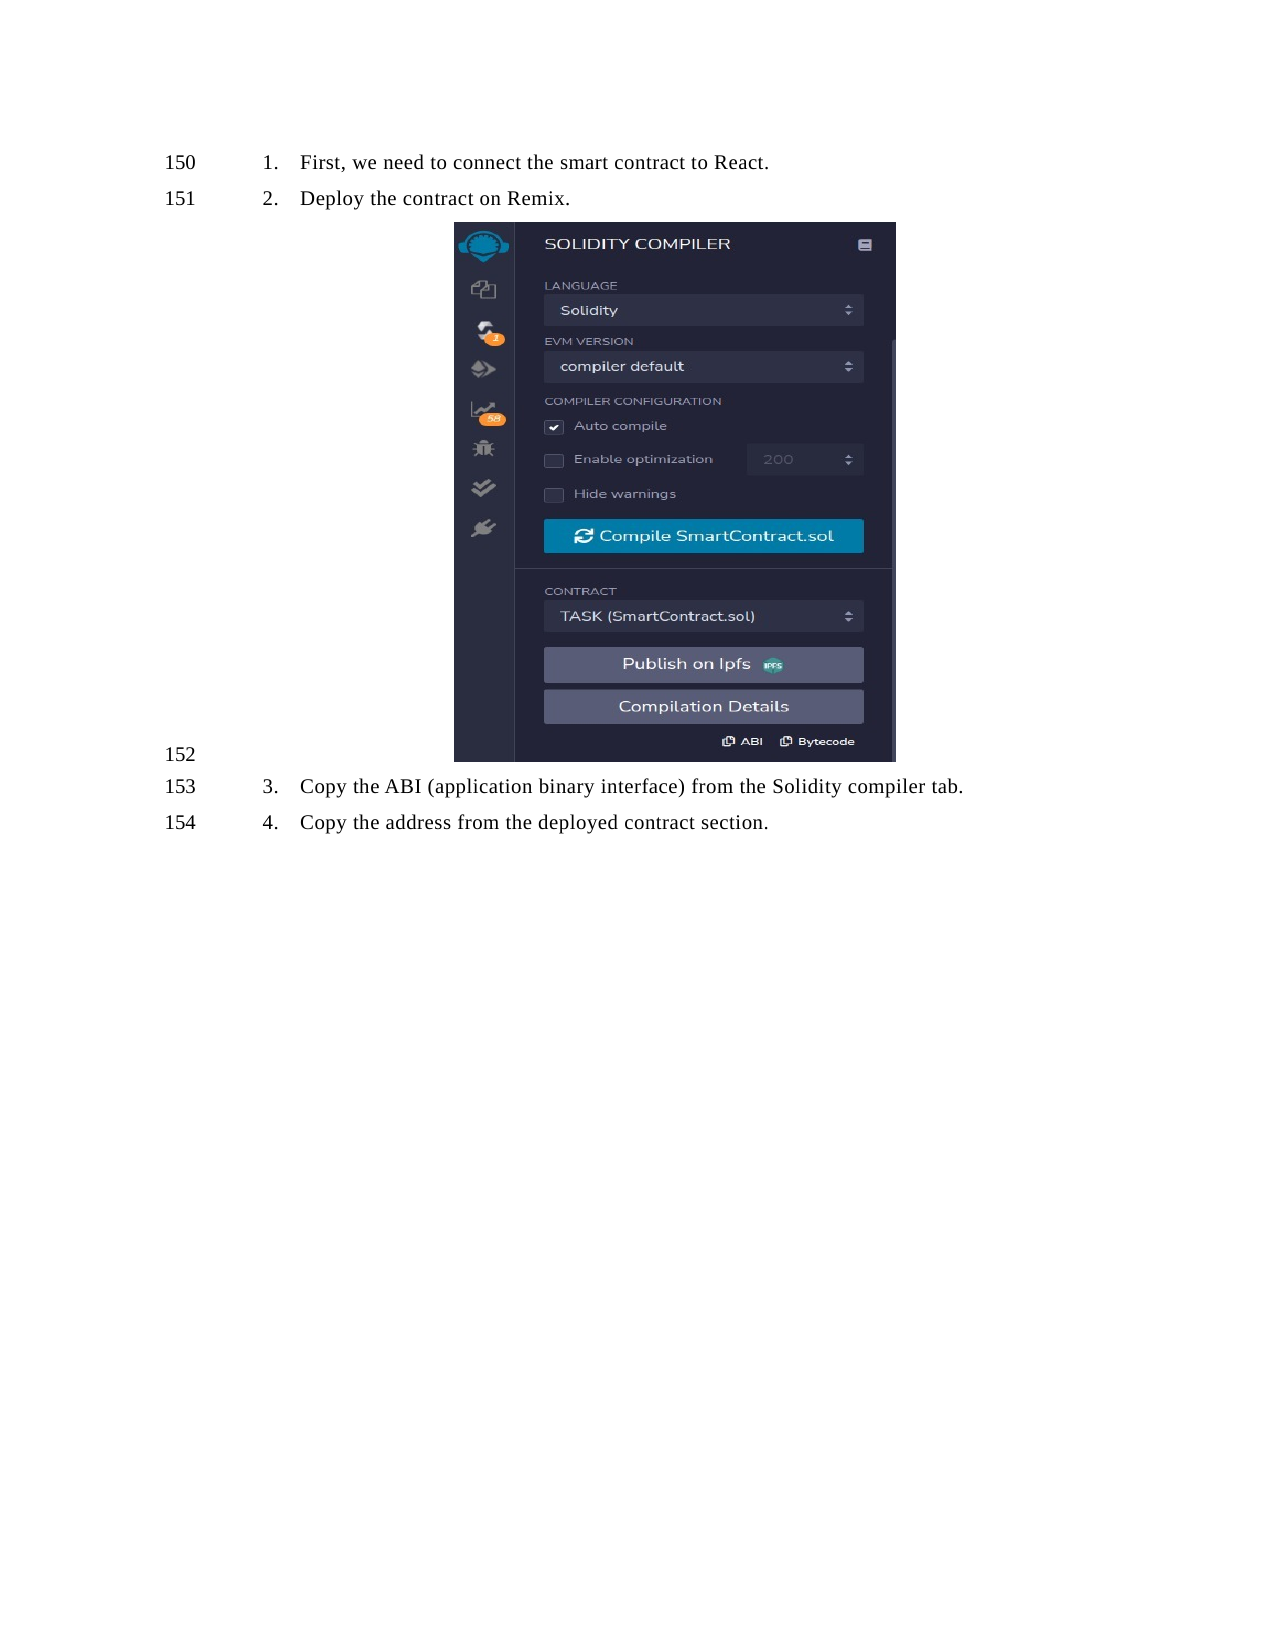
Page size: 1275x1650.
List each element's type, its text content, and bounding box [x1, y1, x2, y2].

list Deploy the contract on Remix. [262, 186, 1050, 210]
list Copy the ABI (application binary interface) from the Solidity compiler tab. [262, 773, 1050, 798]
list First, we need to connect the smart contract to React. [262, 150, 1050, 174]
picture [454, 222, 896, 762]
list Copy the address from the deployed contract section. [262, 809, 1050, 834]
